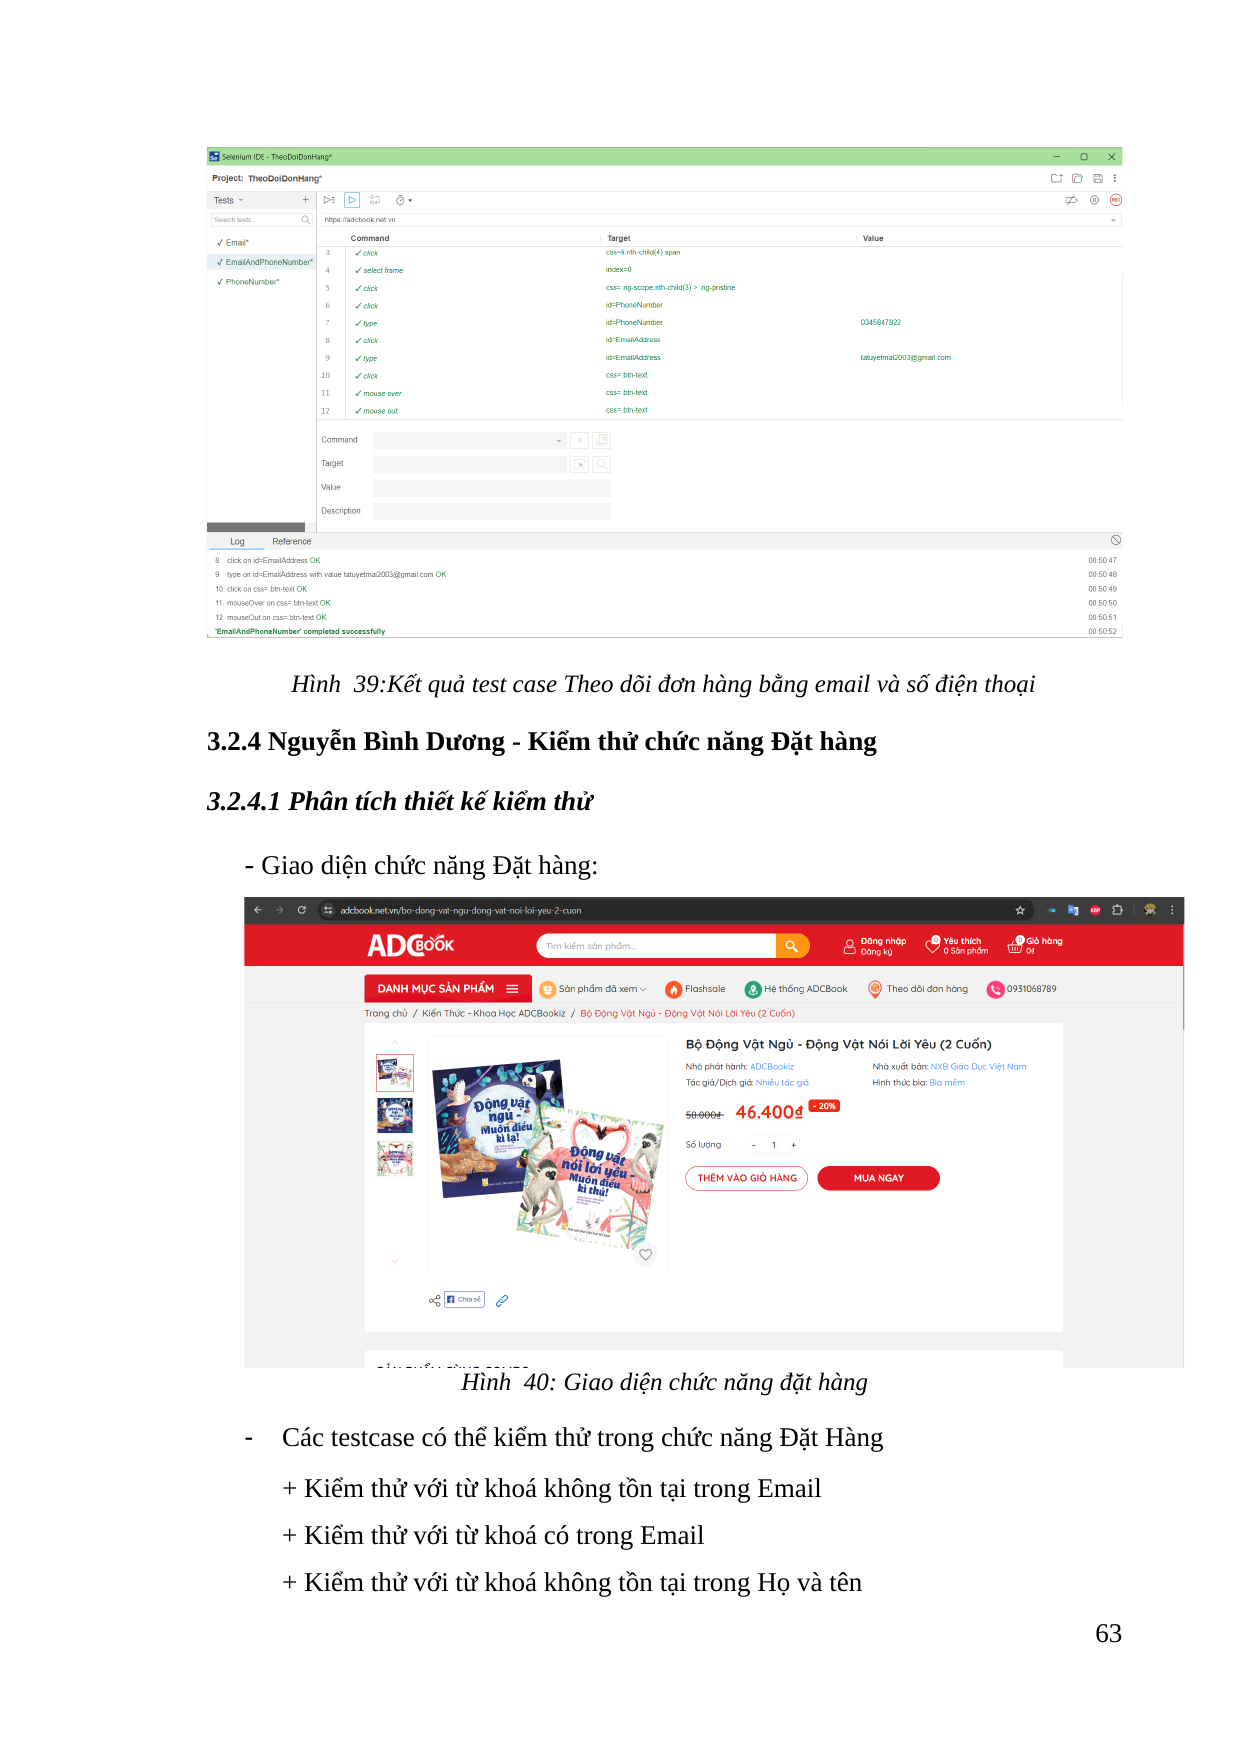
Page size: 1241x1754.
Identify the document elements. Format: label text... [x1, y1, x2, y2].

subtitle 3.2.4 Nguyễn Bình Dương - Kiểm thử chức năng Đặt hàng [207, 725, 1122, 756]
text + Kiểm thử với từ khoá không tồn tại trong Họ và tên [282, 1566, 1122, 1597]
text Hình 39:Kết quả test case Theo dõi đơn hàng bằng email và số điện thoại [207, 669, 1122, 698]
text - Giao diện chức năng Đặt hàng: [244, 847, 1122, 880]
text + Kiểm thử với từ khoá không tồn tại trong Email [282, 1472, 1122, 1503]
picture [206, 147, 1123, 638]
list Các testcase có thể kiểm thử trong chức năng Đặt Hàng [244, 1417, 1122, 1454]
subtitle 3.2.4.1 Phân tích thiết kế kiểm thử [207, 786, 1122, 817]
text + Kiểm thử với từ khoá có trong Email [282, 1519, 1122, 1550]
text Hình 40: Giao diện chức năng đặt hàng [207, 1367, 1122, 1396]
picture [244, 897, 1185, 1368]
